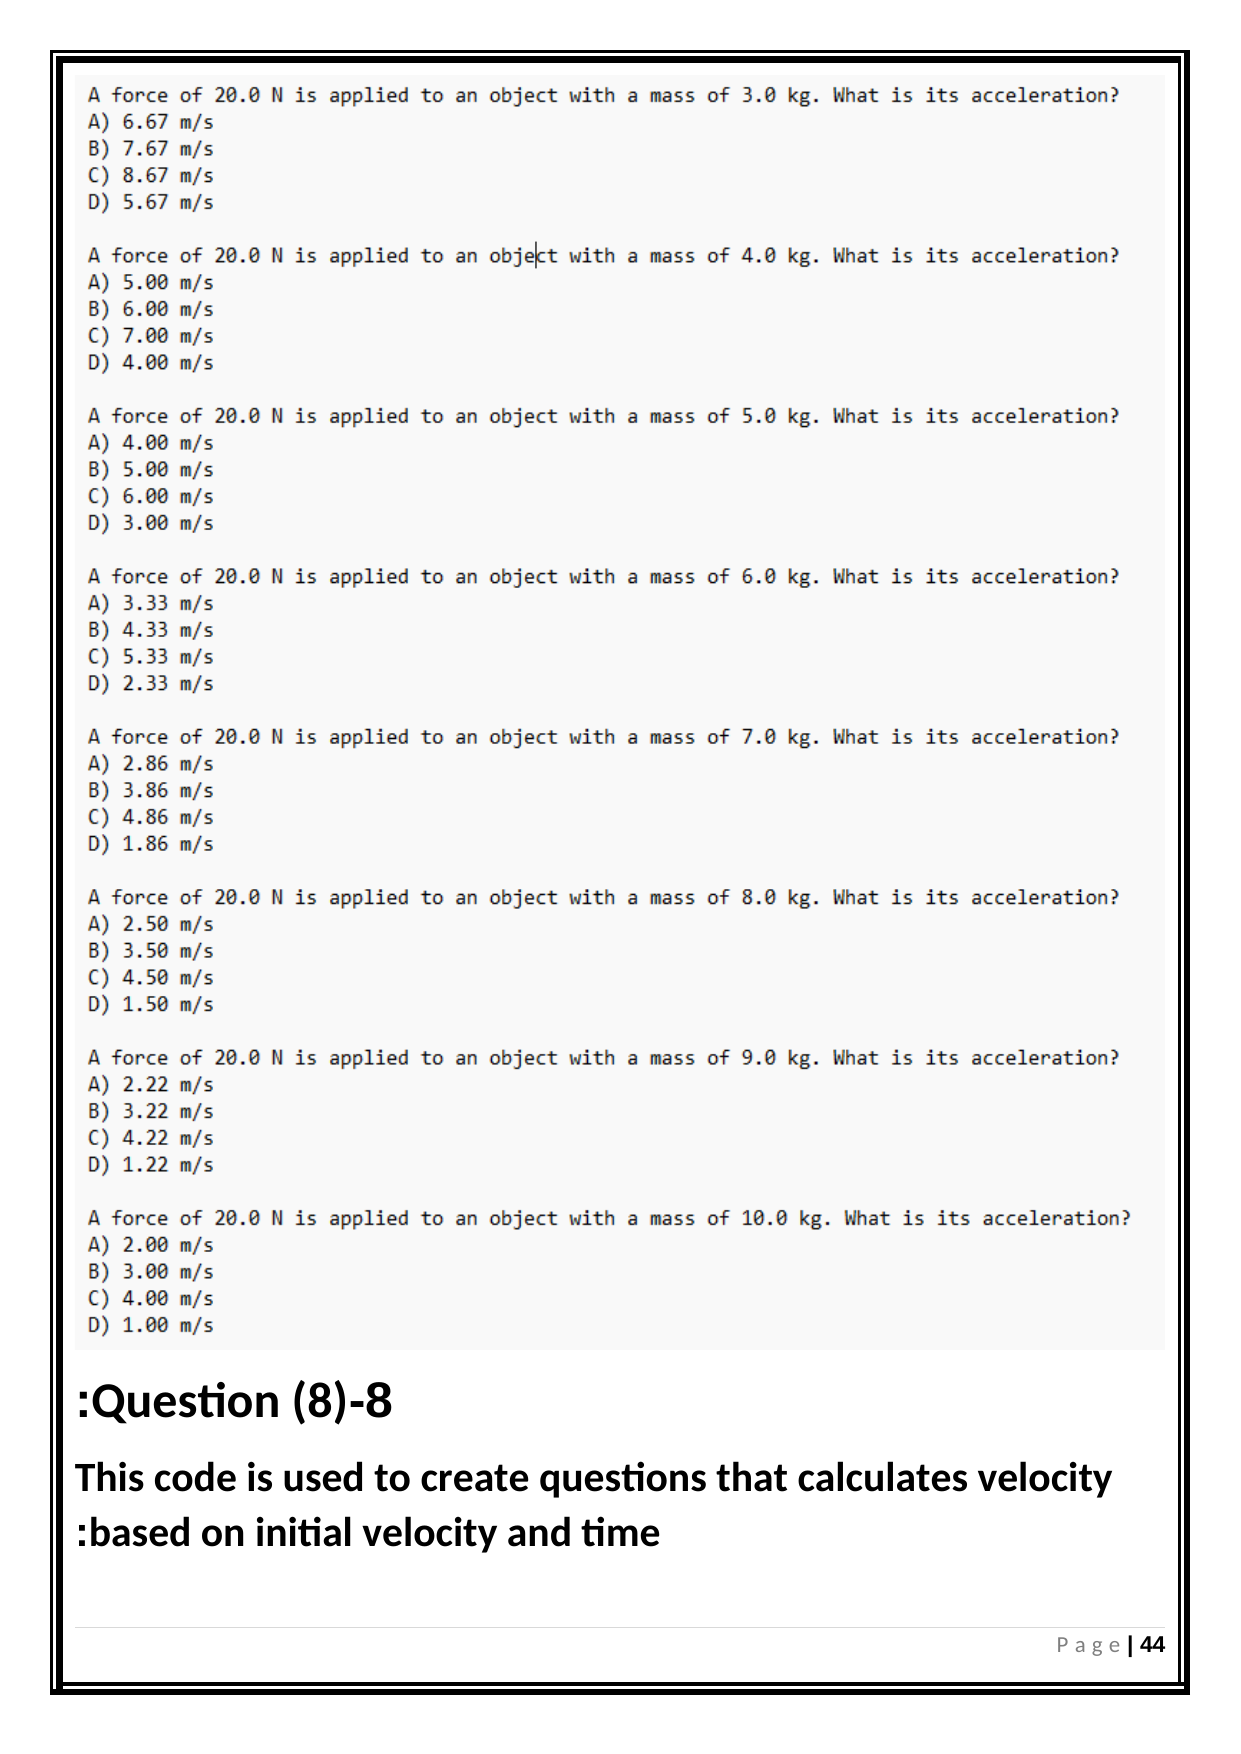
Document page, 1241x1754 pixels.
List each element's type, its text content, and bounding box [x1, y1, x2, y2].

text 8-Question (8): [75, 1369, 1165, 1430]
picture [74, 75, 1165, 1350]
text This code is used to create questions that calculates velocity based on initial velocity and time: [75, 1451, 1165, 1557]
